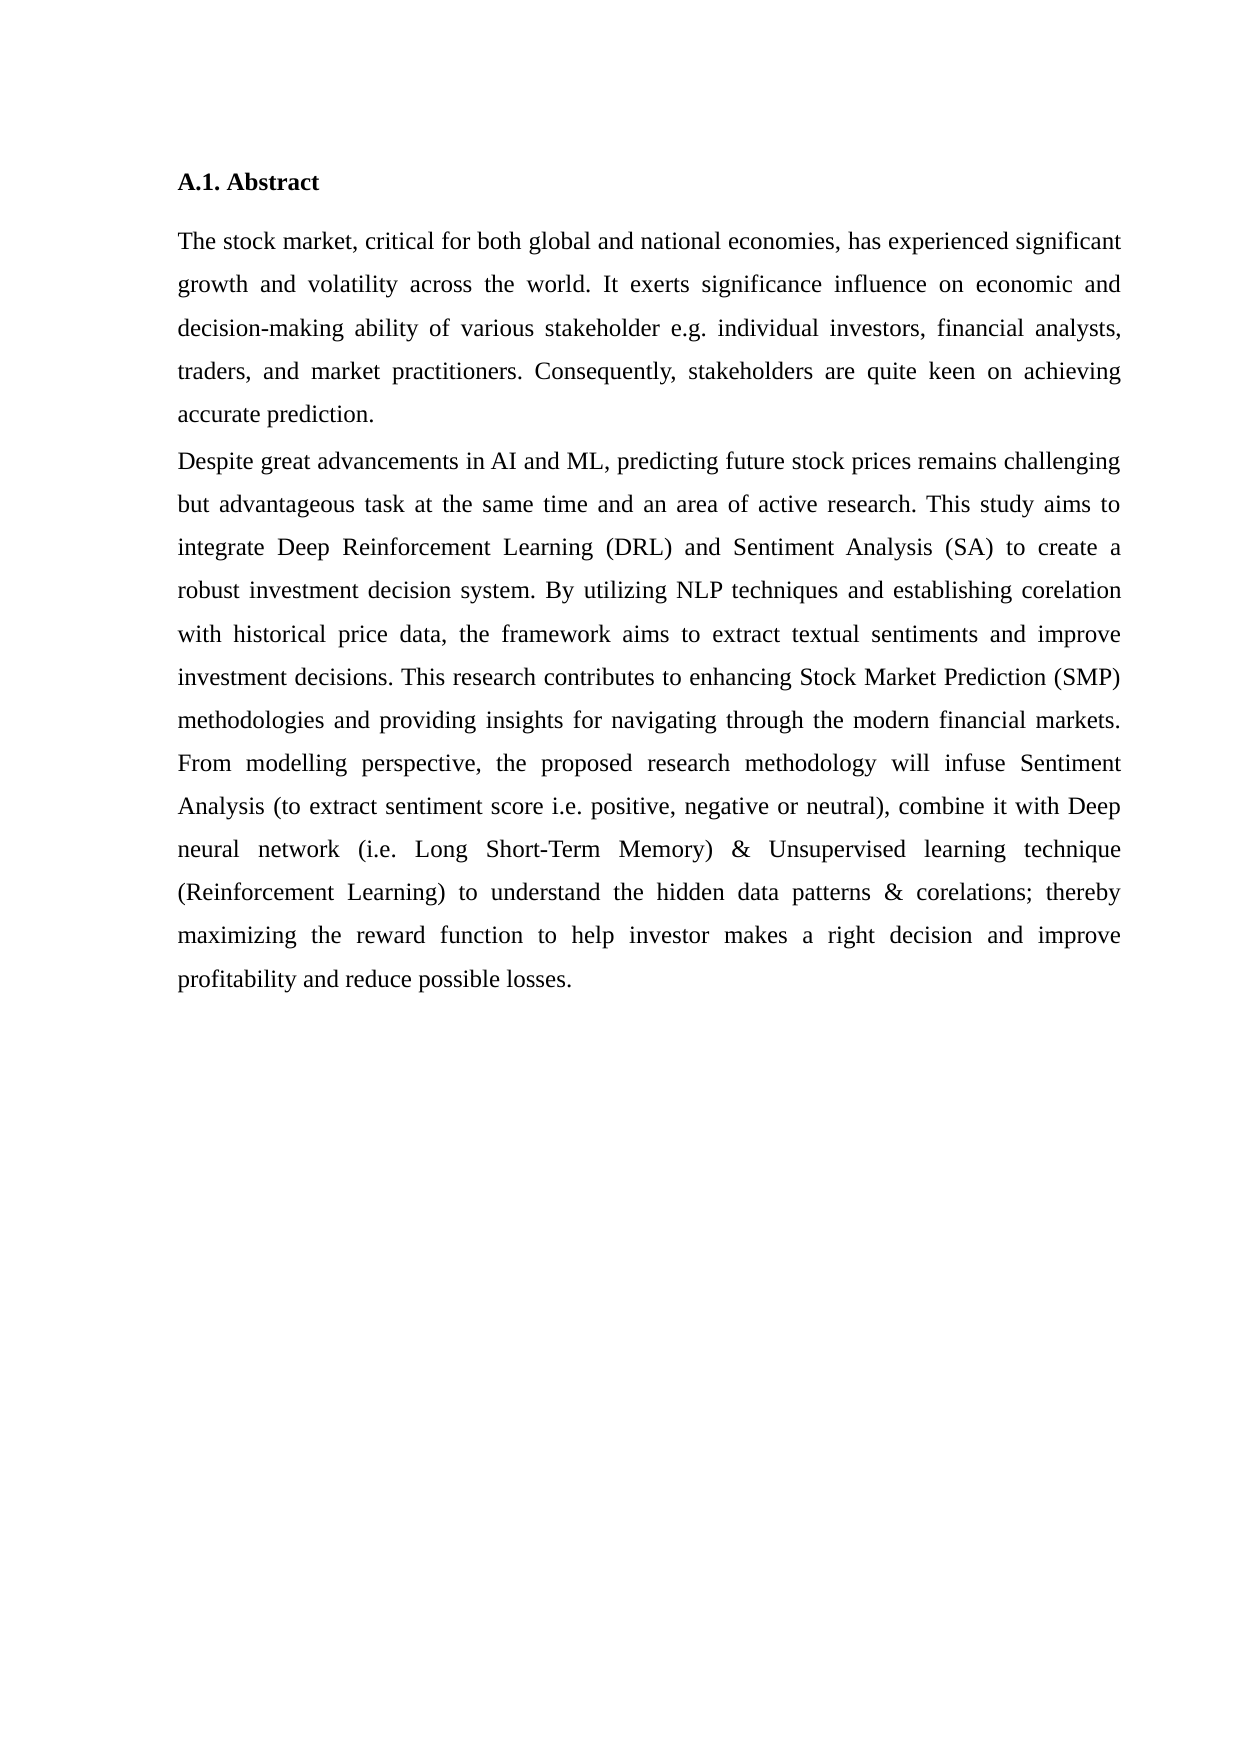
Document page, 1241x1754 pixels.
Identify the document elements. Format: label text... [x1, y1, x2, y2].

text Despite great advancements in AI and ML, predicting future stock prices remains challenging but advantageous task at the same time and an area of active research. This study aims to integrate Deep Reinforcement Learning (DRL) and Sentiment Analysis (SA) to create a robust investment decision system. By utilizing NLP techniques and establishing corelation with historical price data, the framework aims to extract textual sentiments and improve investment decisions. This research contributes to enhancing Stock Market Prediction (SMP) methodologies and providing insights for navigating through the modern financial markets. From modelling perspective, the proposed research methodology will infuse Sentiment Analysis (to extract sentiment score i.e. positive, negative or neutral), combine it with Deep neural network (i.e. Long Short-Term Memory) & Unsupervised learning technique (Reinforcement Learning) to understand the hidden data patterns & corelations; thereby maximizing the reward function to help investor makes a right decision and improve profitability and reduce possible losses. [177, 446, 1122, 992]
subtitle Abstract [177, 167, 1122, 195]
text The stock market, critical for both global and national economies, has experienced significant growth and volatility across the world. It exerts significance influence on economic and decision-making ability of various stakeholder e.g. individual investors, financial analysts, traders, and market practitioners. Consequently, stakeholders are quite keen on achieving accurate prediction. [177, 226, 1122, 428]
